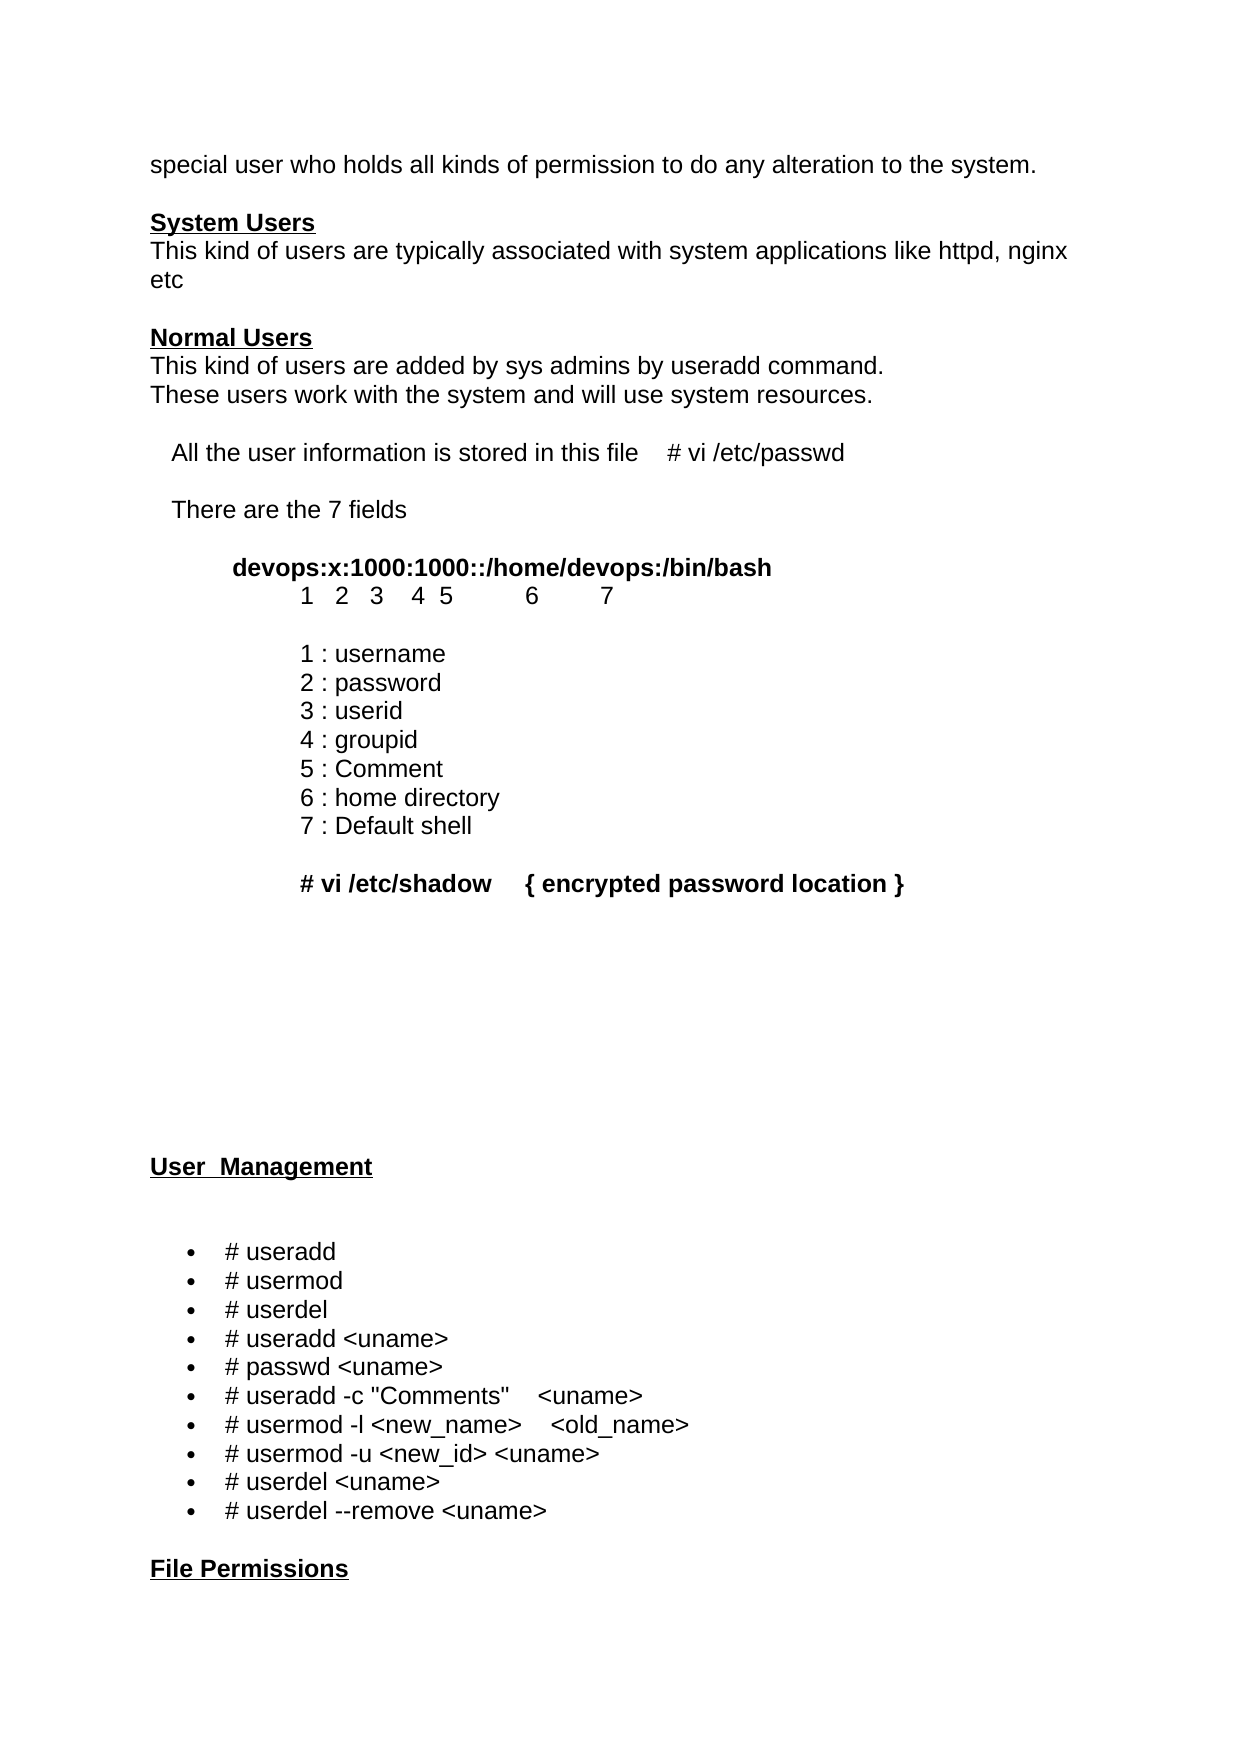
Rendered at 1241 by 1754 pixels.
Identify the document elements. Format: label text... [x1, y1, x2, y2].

text 7 : Default shell [150, 811, 1090, 840]
list # usermod -u <new_id> <uname> [187, 1438, 1090, 1467]
text 1 2 3 4 5 6 7 [150, 581, 1090, 610]
text There are the 7 fields [150, 495, 1090, 524]
text # vi /etc/shadow { encrypted password location } [150, 869, 1090, 897]
list # userdel --remove <uname> [187, 1496, 1090, 1525]
text special user who holds all kinds of permission to do any alteration to the system. [150, 150, 1090, 179]
list # useradd <uname> [187, 1323, 1090, 1352]
text These users work with the system and will use system resources. [150, 380, 1090, 409]
text This kind of users are typically associated with system applications like httpd, nginx etc [150, 236, 1090, 294]
text File Permissions [150, 1553, 1090, 1582]
list # userdel [187, 1295, 1090, 1323]
text All the user information is stored in this file # vi /etc/passwd [150, 437, 1090, 466]
text 1 : username [150, 639, 1090, 667]
text 5 : Comment [150, 754, 1090, 782]
list # usermod -l <new_name> <old_name> [187, 1410, 1090, 1438]
list # useradd [187, 1237, 1090, 1266]
text 4 : groupid [150, 725, 1090, 754]
text System Users [150, 207, 1090, 236]
list # passwd <uname> [187, 1352, 1090, 1381]
text This kind of users are added by sys admins by useradd command. [150, 351, 1090, 380]
list # useradd -c "Comments" <uname> [187, 1381, 1090, 1410]
text Normal Users [150, 322, 1090, 351]
text User Management [150, 1152, 1090, 1181]
list # userdel <uname> [187, 1467, 1090, 1496]
text 6 : home directory [150, 782, 1090, 811]
text devops:x:1000:1000::/home/devops:/bin/bash [150, 552, 1090, 581]
text 3 : userid [150, 696, 1090, 725]
text 2 : password [150, 667, 1090, 696]
list # usermod [187, 1266, 1090, 1295]
